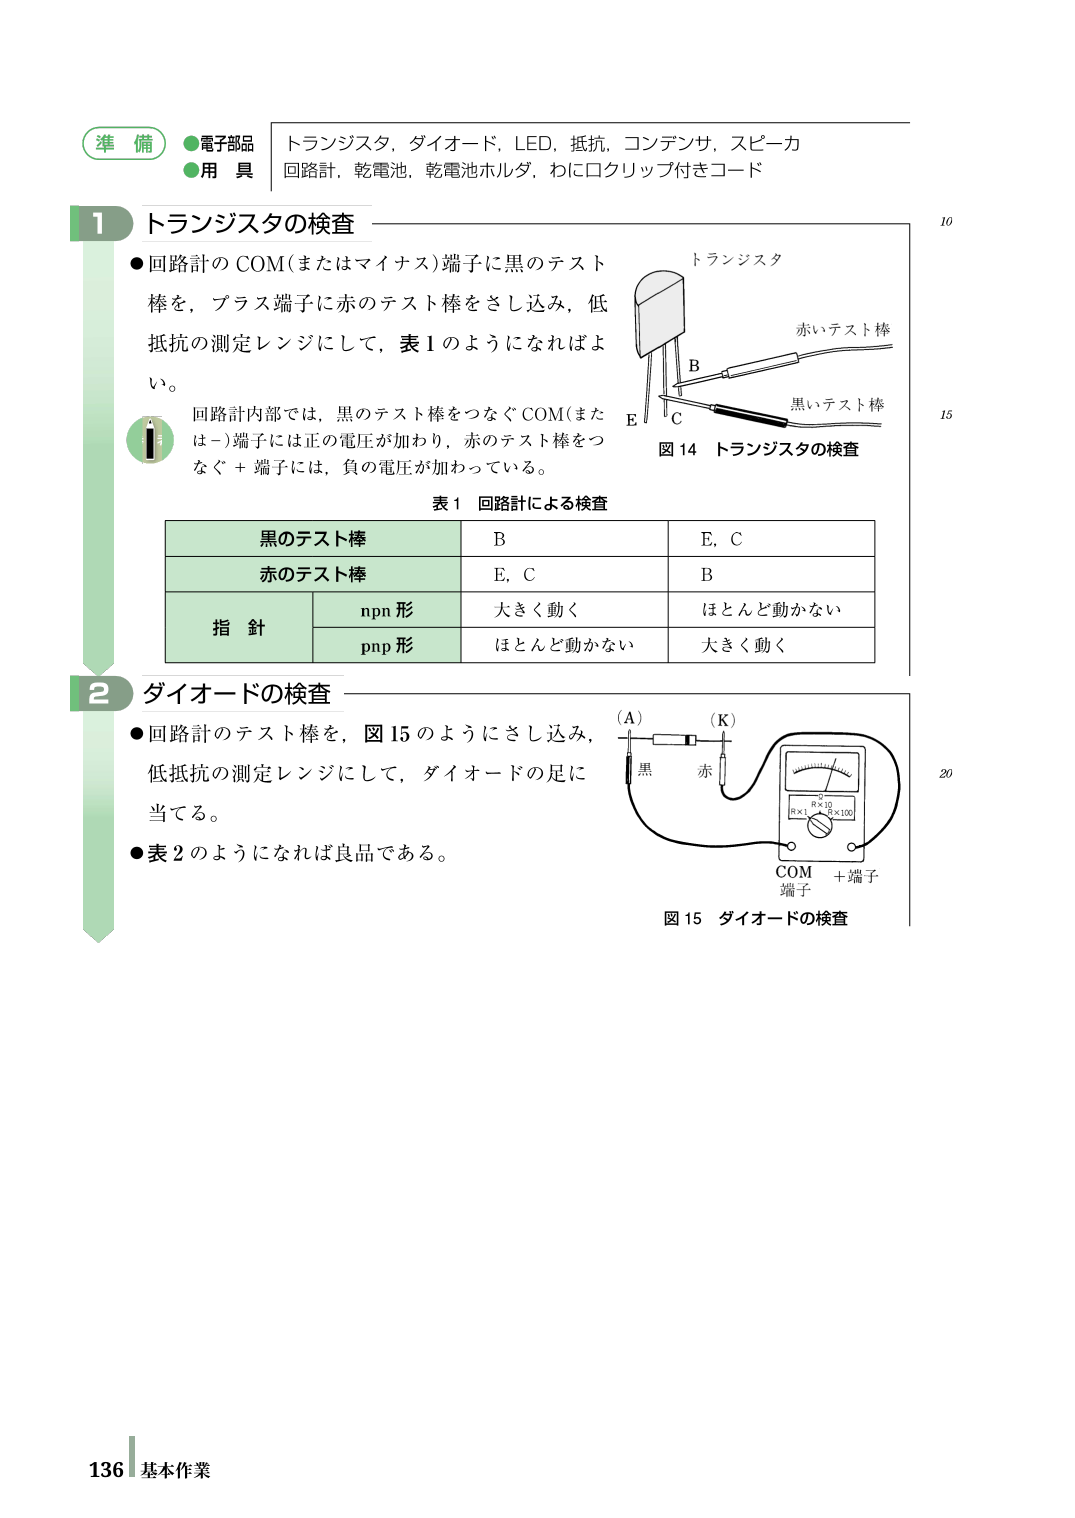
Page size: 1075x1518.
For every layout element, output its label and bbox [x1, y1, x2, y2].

picture [69, 121, 953, 943]
